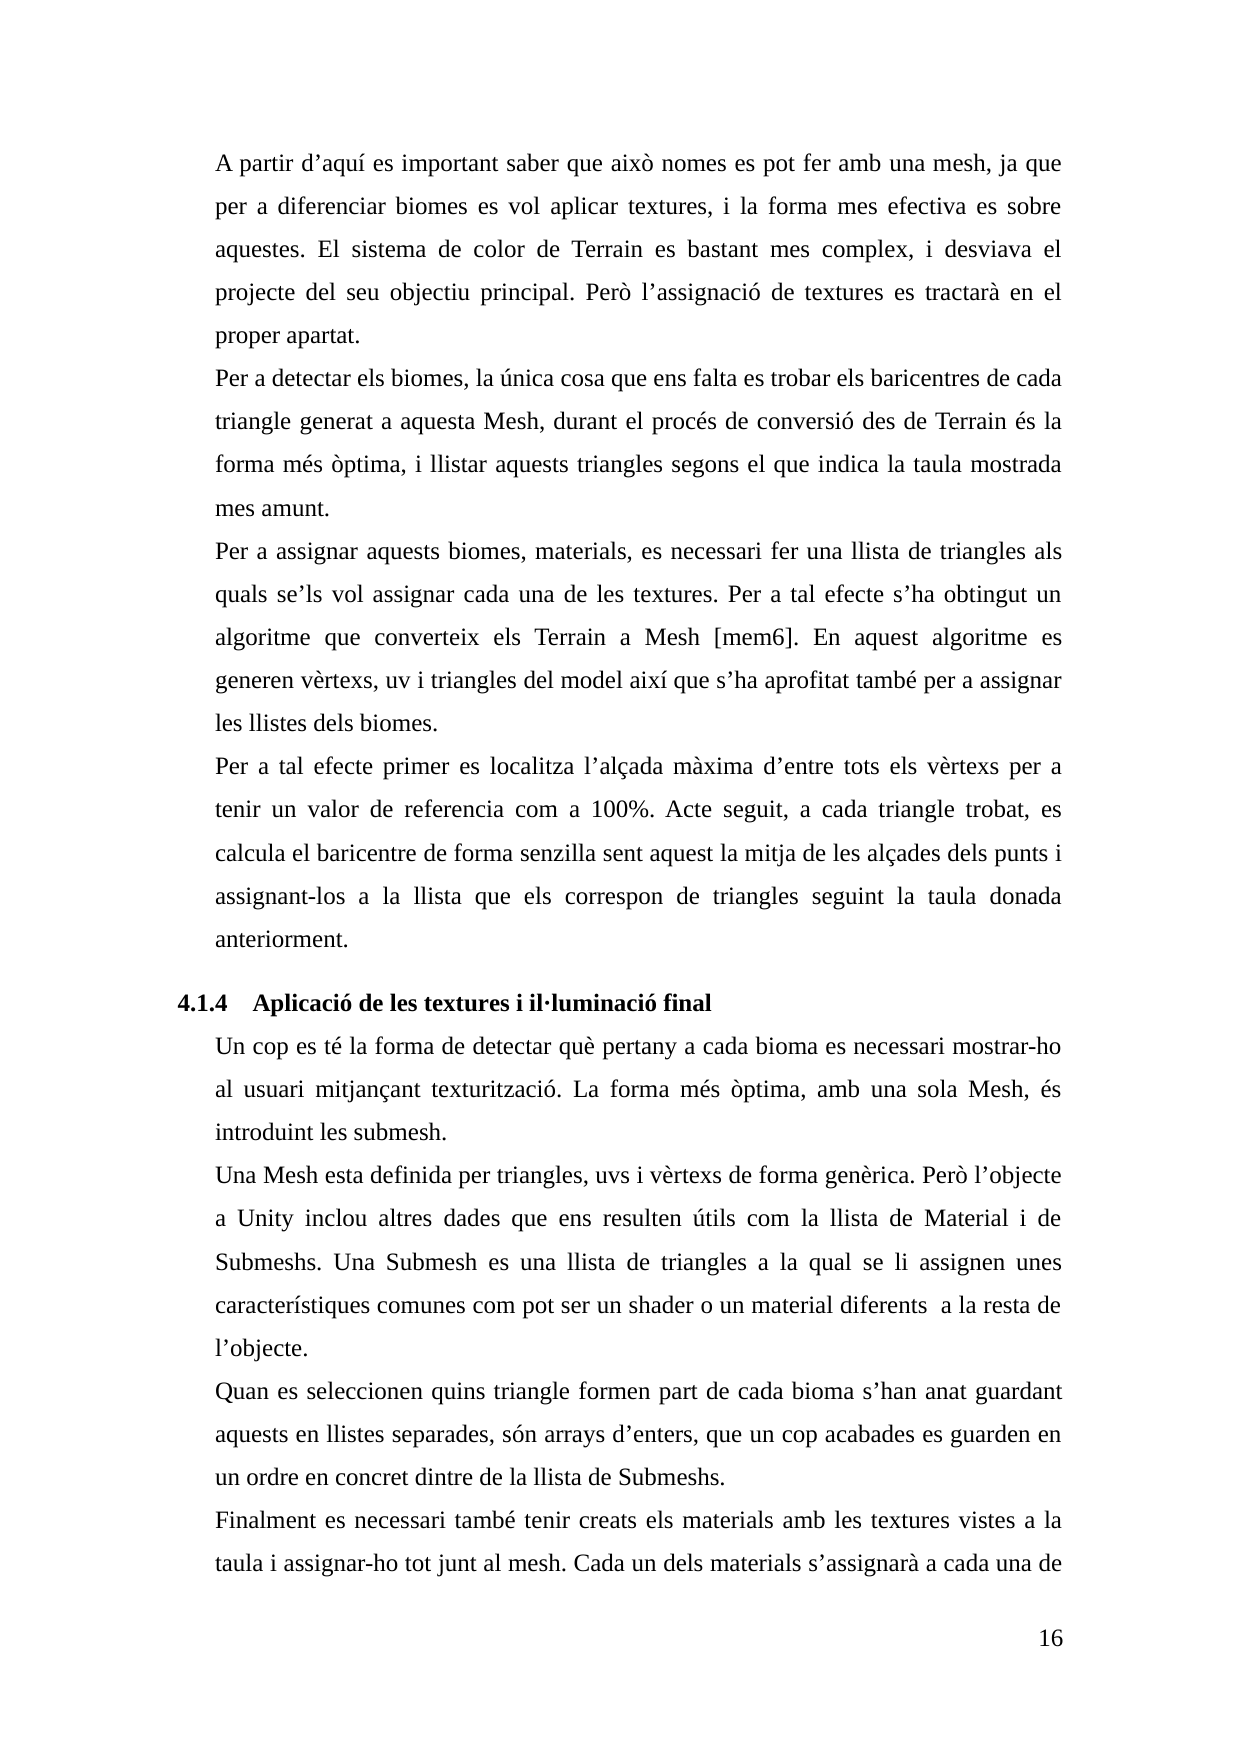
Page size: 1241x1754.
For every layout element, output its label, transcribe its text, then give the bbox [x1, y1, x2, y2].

text Una Mesh esta definida per triangles, uvs i vèrtexs de forma genèrica. Però l’objecte a Unity inclou altres dades que ens resulten útils com la llista de Material i de Submeshs. Una Submesh es una llista de triangles a la qual se li assignen unes característiques comunes com pot ser un shader o un material diferents a la resta de l’objecte. [215, 1160, 1063, 1362]
text Per a assignar aquests biomes, materials, es necessari fer una llista de triangles als quals se’ls vol assignar cada una de les textures. Per a tal efecte s’ha obtingut un algoritme que converteix els Terrain a Mesh [mem6]. En aquest algoritme es generen vèrtexs, uv i triangles del model així que s’ha aprofitat també per a assignar les llistes dels biomes. [215, 536, 1063, 737]
text A partir d’aquí es important saber que això nomes es pot fer amb una mesh, ja que per a diferenciar biomes es vol aplicar textures, i la forma mes efectiva es sobre aquestes. El sistema de color de Terrain es bastant mes complex, i desviava el projecte del seu objectiu principal. Però l’assignació de textures es tractarà en el proper apartat. [215, 148, 1063, 349]
text Quan es seleccionen quins triangle formen part de cada bioma s’han anat guardant aquests en llistes separades, són arrays d’enters, que un cop acabades es guarden en un ordre en concret dintre de la llista de Submeshs. [215, 1376, 1063, 1491]
text Per a detectar els biomes, la única cosa que ens falta es trobar els baricentres de cada triangle generat a aquesta Mesh, durant el procés de conversió des de Terrain és la forma més òptima, i llistar aquests triangles segons el que indica la taula mostrada mes amunt. [215, 363, 1063, 521]
text Un cop es té la forma de detectar què pertany a cada bioma es necessari mostrar-ho al usuari mitjançant texturització. La forma més òptima, amb una sola Mesh, és introduint les submesh. [215, 1031, 1063, 1146]
text Per a tal efecte primer es localitza l’alçada màxima d’entre tots els vèrtexs per a tenir un valor de referencia com a 100%. Acte seguit, a cada triangle trobat, es calcula el baricentre de forma senzilla sent aquest la mitja de les alçades dels punts i assignant-los a la llista que els correspon de triangles seguint la taula donada anteriorment. [215, 751, 1063, 953]
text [215, 1505, 1063, 1577]
subtitle Aplicació de les textures i il·luminació final [177, 988, 1063, 1017]
